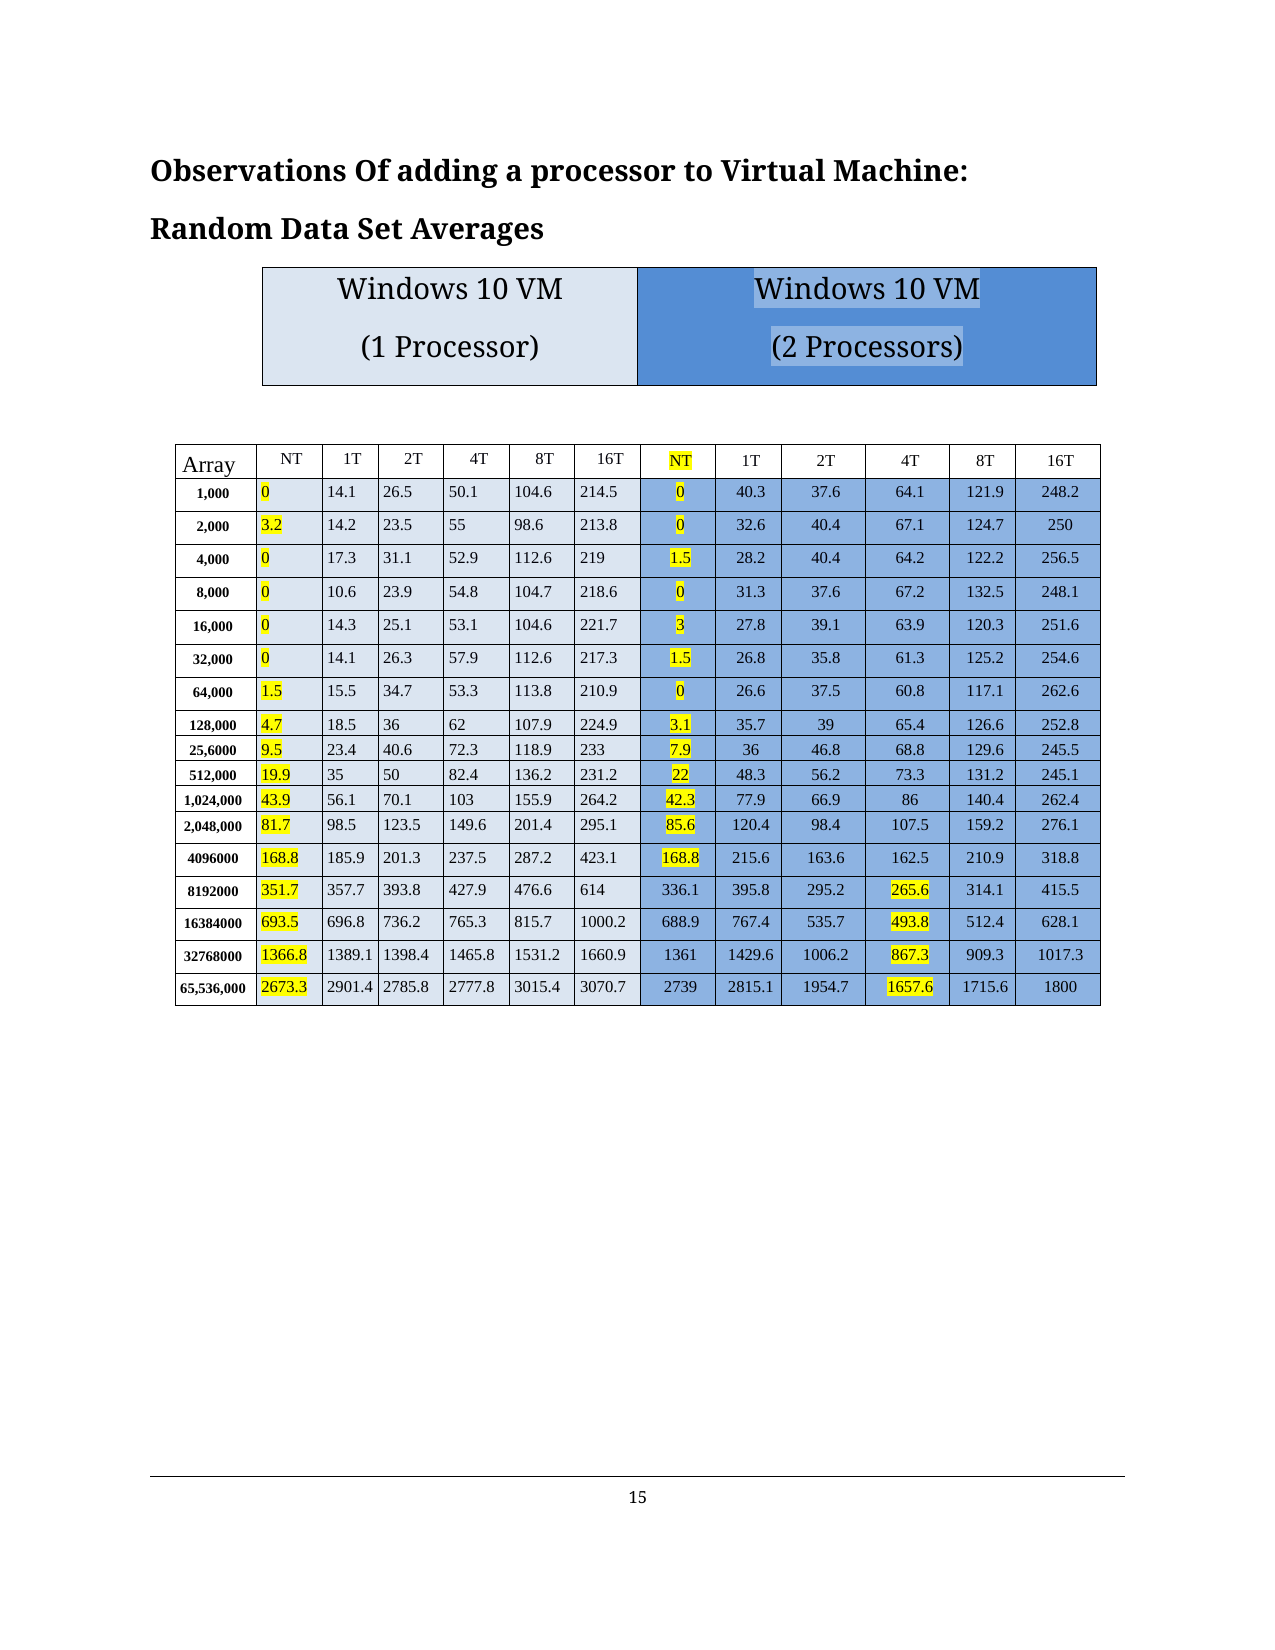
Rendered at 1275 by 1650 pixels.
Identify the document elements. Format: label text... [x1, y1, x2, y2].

table_cell 28.2 [716, 545, 781, 577]
table_cell 1660.9 [575, 941, 640, 973]
table_cell 55 [444, 512, 509, 544]
table_header 16T [1016, 445, 1100, 477]
table_cell 0 [641, 479, 715, 511]
table_header 16T [575, 445, 640, 477]
table_cell 40.3 [716, 479, 781, 511]
table_cell 132.5 [950, 578, 1015, 610]
table_cell 72.3 [444, 736, 509, 760]
table_cell 155.9 [510, 786, 574, 811]
table_cell 14.1 [323, 645, 378, 677]
table_cell 0 [641, 678, 715, 710]
table_cell 81.7 [257, 812, 322, 843]
table_cell 909.3 [950, 941, 1015, 973]
text Observations Of adding a processor to Virtual Machine: [150, 150, 1125, 190]
table_cell 104.6 [510, 611, 574, 644]
table_cell 39.1 [782, 611, 865, 644]
table_cell 1657.6 [866, 974, 949, 1005]
table_cell 40.4 [782, 512, 865, 544]
table_cell 213.8 [575, 512, 640, 544]
table_cell 2,048,000 [176, 812, 256, 843]
table_cell 124.7 [950, 512, 1015, 544]
table_cell 107.9 [510, 711, 574, 735]
table_cell 40.4 [782, 545, 865, 577]
table_cell 56.2 [782, 761, 865, 785]
table_cell 0 [257, 479, 322, 511]
table_cell 688.9 [641, 909, 715, 940]
table_cell 264.2 [575, 786, 640, 811]
table_cell 37.6 [782, 578, 865, 610]
table_cell 493.8 [866, 909, 949, 940]
table_cell 1465.8 [444, 941, 509, 973]
table_cell 85.6 [641, 812, 715, 843]
table_cell 262.6 [1016, 678, 1100, 710]
table_cell 1366.8 [257, 941, 322, 973]
table_cell 149.6 [444, 812, 509, 843]
table_cell 415.5 [1016, 877, 1100, 908]
table_cell 77.9 [716, 786, 781, 811]
table_cell 314.1 [950, 877, 1015, 908]
table_cell 46.8 [782, 736, 865, 760]
table_header 4T [866, 445, 949, 477]
table_header Array size izeize [176, 445, 256, 477]
table_cell 210.9 [575, 678, 640, 710]
table_cell 32.6 [716, 512, 781, 544]
text Random Data Set Averages [150, 208, 1125, 248]
table_cell 163.6 [782, 844, 865, 876]
table_cell 201.3 [379, 844, 443, 876]
table_cell 4.7 [257, 711, 322, 735]
table_cell 0 [641, 578, 715, 610]
table_cell 262.4 [1016, 786, 1100, 811]
table_cell 103 [444, 786, 509, 811]
table_cell 32,000 [176, 645, 256, 677]
table_cell 26.5 [379, 479, 443, 511]
table_cell 120.4 [716, 812, 781, 843]
table_cell 8,000 [176, 578, 256, 610]
table_cell 48.3 [716, 761, 781, 785]
table_cell 25.1 [379, 611, 443, 644]
table_cell 217.3 [575, 645, 640, 677]
table_cell 73.3 [866, 761, 949, 785]
table_cell 34.7 [379, 678, 443, 710]
table_cell 0 [257, 545, 322, 577]
table_cell 395.8 [716, 877, 781, 908]
table_cell 1429.6 [716, 941, 781, 973]
table_cell 4096000 [176, 844, 256, 876]
table_cell 512.4 [950, 909, 1015, 940]
table_cell 66.9 [782, 786, 865, 811]
table_cell 65,536,000 [176, 974, 256, 1005]
table_cell 1,024,000 [176, 786, 256, 811]
table_cell 1.5 [257, 678, 322, 710]
table_cell 10.6 [323, 578, 378, 610]
table_header NT [641, 445, 715, 477]
table_cell 70.1 [379, 786, 443, 811]
table_cell 162.5 [866, 844, 949, 876]
table_cell 1017.3 [1016, 941, 1100, 973]
table_cell 512,000 [176, 761, 256, 785]
table_cell 2673.3 [257, 974, 322, 1005]
table_cell 121.9 [950, 479, 1015, 511]
table_cell 628.1 [1016, 909, 1100, 940]
table_cell 128,000 [176, 711, 256, 735]
table_cell 104.7 [510, 578, 574, 610]
table_cell 25,6000 [176, 736, 256, 760]
table_cell 112.6 [510, 645, 574, 677]
table_cell 35.7 [716, 711, 781, 735]
table_cell 14.2 [323, 512, 378, 544]
table_cell 112.6 [510, 545, 574, 577]
table_cell 256.5 [1016, 545, 1100, 577]
table_cell 61.3 [866, 645, 949, 677]
table_header 8T [510, 445, 574, 477]
table_cell 54.8 [444, 578, 509, 610]
table_cell 98.5 [323, 812, 378, 843]
table_cell 476.6 [510, 877, 574, 908]
table_cell 52.9 [444, 545, 509, 577]
table_cell 16,000 [176, 611, 256, 644]
table_cell 32768000 [176, 941, 256, 973]
table_cell 98.4 [782, 812, 865, 843]
table_cell 26.6 [716, 678, 781, 710]
table_cell 0 [257, 645, 322, 677]
table_cell 185.9 [323, 844, 378, 876]
table_cell 233 [575, 736, 640, 760]
table_cell 2815.1 [716, 974, 781, 1005]
table_cell 218.6 [575, 578, 640, 610]
table_cell 50 [379, 761, 443, 785]
table_cell 136.2 [510, 761, 574, 785]
table_cell 254.6 [1016, 645, 1100, 677]
table_cell 1000.2 [575, 909, 640, 940]
table_cell 118.9 [510, 736, 574, 760]
table_header Windows 10 VM (1 Processor) [263, 268, 637, 385]
table_cell 248.2 [1016, 479, 1100, 511]
table_cell 122.2 [950, 545, 1015, 577]
table_cell 7.9 [641, 736, 715, 760]
table_header 2T [379, 445, 443, 477]
table_cell 63.9 [866, 611, 949, 644]
table_cell 245.5 [1016, 736, 1100, 760]
table_cell 1006.2 [782, 941, 865, 973]
table_cell 67.2 [866, 578, 949, 610]
table_cell 86 [866, 786, 949, 811]
table_cell 287.2 [510, 844, 574, 876]
table_cell 251.6 [1016, 611, 1100, 644]
table_cell 168.8 [641, 844, 715, 876]
table_cell 696.8 [323, 909, 378, 940]
table_cell 53.1 [444, 611, 509, 644]
table_cell 56.1 [323, 786, 378, 811]
table_cell 36 [379, 711, 443, 735]
table_cell 98.6 [510, 512, 574, 544]
table_header Windows 10 VM (2 Processors) [638, 268, 1096, 385]
table_cell 42.3 [641, 786, 715, 811]
table_cell 107.5 [866, 812, 949, 843]
table_cell 1531.2 [510, 941, 574, 973]
table_header 1T [716, 445, 781, 477]
table_cell 0 [257, 578, 322, 610]
table_cell 1398.4 [379, 941, 443, 973]
table_cell 3.2 [257, 512, 322, 544]
table_cell 14.1 [323, 479, 378, 511]
table_cell 64.1 [866, 479, 949, 511]
table_cell 2739 [641, 974, 715, 1005]
table_cell 351.7 [257, 877, 322, 908]
table_header 4T [444, 445, 509, 477]
table_cell 237.5 [444, 844, 509, 876]
table_cell 1954.7 [782, 974, 865, 1005]
table_cell 815.7 [510, 909, 574, 940]
table_cell 219 [575, 545, 640, 577]
table_cell 245.1 [1016, 761, 1100, 785]
table_cell 35 [323, 761, 378, 785]
table_cell 9.5 [257, 736, 322, 760]
table_header NT [257, 445, 322, 477]
table_cell 393.8 [379, 877, 443, 908]
table_cell 336.1 [641, 877, 715, 908]
table_cell 62 [444, 711, 509, 735]
table_cell 26.8 [716, 645, 781, 677]
table_cell 221.7 [575, 611, 640, 644]
table_cell 1361 [641, 941, 715, 973]
table_cell 201.4 [510, 812, 574, 843]
table_cell 120.3 [950, 611, 1015, 644]
table_cell 68.8 [866, 736, 949, 760]
table_cell 4,000 [176, 545, 256, 577]
table_cell 40.6 [379, 736, 443, 760]
table_cell 8192000 [176, 877, 256, 908]
table_cell 765.3 [444, 909, 509, 940]
table_cell 23.4 [323, 736, 378, 760]
table_cell 1.5 [641, 545, 715, 577]
table_cell 37.6 [782, 479, 865, 511]
table_cell 231.2 [575, 761, 640, 785]
table_cell 82.4 [444, 761, 509, 785]
table_cell 252.8 [1016, 711, 1100, 735]
table_cell 693.5 [257, 909, 322, 940]
table_cell 35.8 [782, 645, 865, 677]
table_cell 276.1 [1016, 812, 1100, 843]
table_cell 2785.8 [379, 974, 443, 1005]
table_cell 3070.7 [575, 974, 640, 1005]
table_cell 168.8 [257, 844, 322, 876]
table_cell 67.1 [866, 512, 949, 544]
table_cell 125.2 [950, 645, 1015, 677]
table_cell 736.2 [379, 909, 443, 940]
table_cell 2901.4 [323, 974, 378, 1005]
table_cell 15.5 [323, 678, 378, 710]
table_cell 14.3 [323, 611, 378, 644]
table_cell 31.3 [716, 578, 781, 610]
table_header 1T [323, 445, 378, 477]
table_cell 26.3 [379, 645, 443, 677]
table_cell 1715.6 [950, 974, 1015, 1005]
table_cell 614 [575, 877, 640, 908]
table_cell 214.5 [575, 479, 640, 511]
table_cell 0 [641, 512, 715, 544]
table_cell 2,000 [176, 512, 256, 544]
table_cell 65.4 [866, 711, 949, 735]
table_cell 3 [641, 611, 715, 644]
table_cell 53.3 [444, 678, 509, 710]
table_cell 19.9 [257, 761, 322, 785]
table_cell 357.7 [323, 877, 378, 908]
table_cell 3.1 [641, 711, 715, 735]
table_cell 18.5 [323, 711, 378, 735]
table_cell 248.1 [1016, 578, 1100, 610]
table_cell 129.6 [950, 736, 1015, 760]
table_cell 423.1 [575, 844, 640, 876]
table_cell 210.9 [950, 844, 1015, 876]
table_cell 43.9 [257, 786, 322, 811]
table_cell 0 [257, 611, 322, 644]
table_cell 113.8 [510, 678, 574, 710]
table_cell 767.4 [716, 909, 781, 940]
table_cell 64,000 [176, 678, 256, 710]
table_cell 3015.4 [510, 974, 574, 1005]
table_cell 265.6 [866, 877, 949, 908]
table_cell 23.5 [379, 512, 443, 544]
table_cell 123.5 [379, 812, 443, 843]
table_header 2T [782, 445, 865, 477]
table_cell 1800 [1016, 974, 1100, 1005]
table_cell 36 [716, 736, 781, 760]
table_cell 427.9 [444, 877, 509, 908]
table_cell 1389.1 [323, 941, 378, 973]
table_cell 318.8 [1016, 844, 1100, 876]
table_cell 31.1 [379, 545, 443, 577]
table_cell 1.5 [641, 645, 715, 677]
table_cell 2777.8 [444, 974, 509, 1005]
table_cell 295.1 [575, 812, 640, 843]
table_cell 16384000 [176, 909, 256, 940]
table_cell 126.6 [950, 711, 1015, 735]
table_cell 37.5 [782, 678, 865, 710]
table_cell 104.6 [510, 479, 574, 511]
table_cell 64.2 [866, 545, 949, 577]
table_cell 250 [1016, 512, 1100, 544]
table_cell 27.8 [716, 611, 781, 644]
table_cell 159.2 [950, 812, 1015, 843]
table_cell 215.6 [716, 844, 781, 876]
table_cell 60.8 [866, 678, 949, 710]
table_header 8T [950, 445, 1015, 477]
table_cell 867.3 [866, 941, 949, 973]
table_cell 17.3 [323, 545, 378, 577]
table_cell 39 [782, 711, 865, 735]
table_cell 57.9 [444, 645, 509, 677]
table_cell 224.9 [575, 711, 640, 735]
table_cell 131.2 [950, 761, 1015, 785]
table_cell 140.4 [950, 786, 1015, 811]
table_cell 1,000 [176, 479, 256, 511]
table_cell 117.1 [950, 678, 1015, 710]
table_cell 295.2 [782, 877, 865, 908]
table_cell 50.1 [444, 479, 509, 511]
table_cell 22 [641, 761, 715, 785]
table_cell 23.9 [379, 578, 443, 610]
